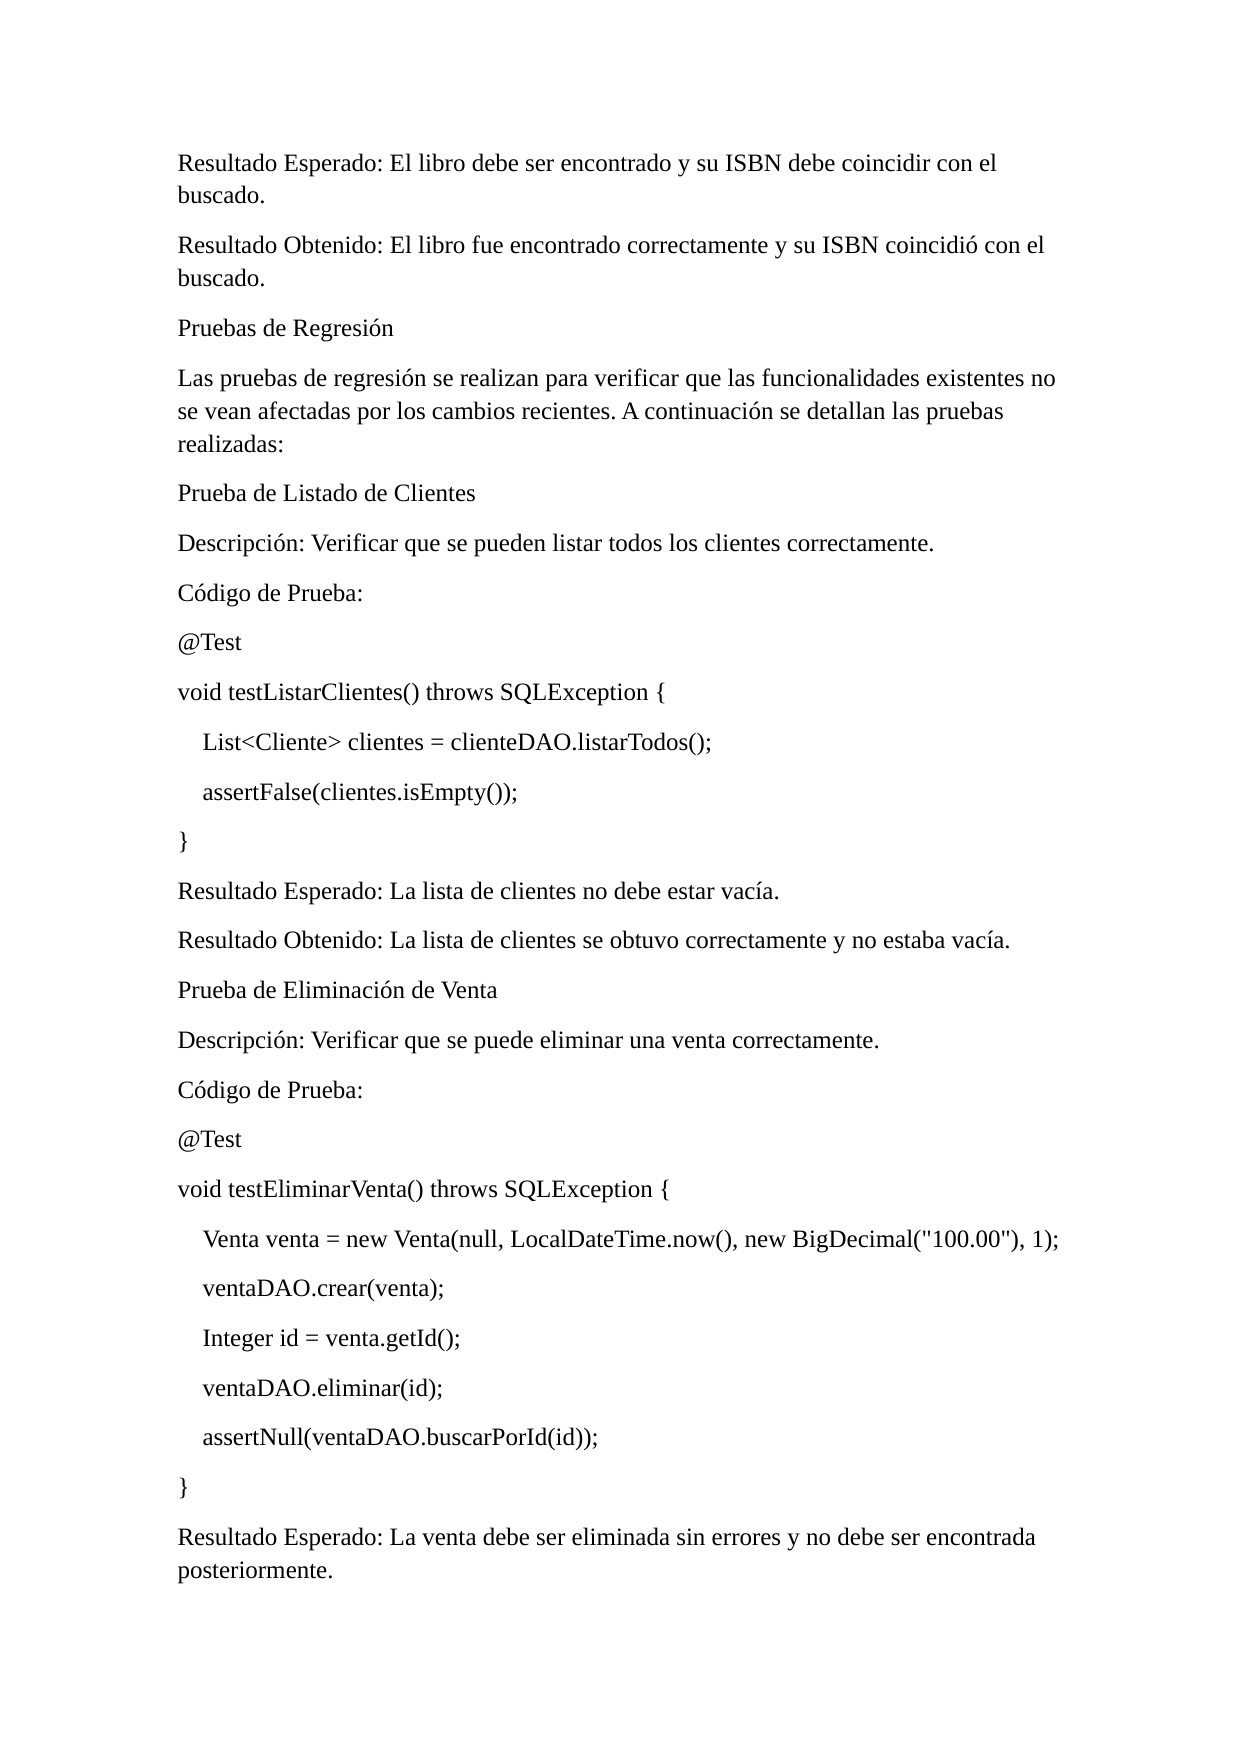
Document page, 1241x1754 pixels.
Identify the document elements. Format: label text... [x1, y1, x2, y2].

text Resultado Esperado: La venta debe ser eliminada sin errores y no debe ser encontrada posteriormente. [177, 1522, 1063, 1584]
text Resultado Esperado: El libro debe ser encontrado y su ISBN debe coincidir con el buscado. [177, 148, 1063, 209]
text ventaDAO.eliminar(id); [177, 1373, 1063, 1402]
text List<Cliente> clientes = clienteDAO.listarTodos(); [177, 727, 1063, 756]
text Pruebas de Regresión [177, 313, 1063, 342]
text Resultado Esperado: La lista de clientes no debe estar vacía. [177, 876, 1063, 905]
text assertNull(ventaDAO.buscarPorId(id)); [177, 1422, 1063, 1451]
text ventaDAO.crear(venta); [177, 1273, 1063, 1302]
text void testListarClientes() throws SQLException { [177, 677, 1063, 706]
text Venta venta = new Venta(null, LocalDateTime.now(), new BigDecimal("100.00"), 1); [177, 1224, 1063, 1252]
text } [177, 1472, 1063, 1501]
text Prueba de Eliminación de Venta [177, 975, 1063, 1004]
text @Test [177, 1124, 1063, 1153]
text @Test [177, 627, 1063, 656]
text Código de Prueba: [177, 578, 1063, 607]
text Integer id = venta.getId(); [177, 1323, 1063, 1352]
text Descripción: Verificar que se puede eliminar una venta correctamente. [177, 1025, 1063, 1054]
text Resultado Obtenido: El libro fue encontrado correctamente y su ISBN coincidió con el buscado. [177, 230, 1063, 292]
text Código de Prueba: [177, 1075, 1063, 1103]
text Descripción: Verificar que se pueden listar todos los clientes correctamente. [177, 528, 1063, 557]
text } [177, 826, 1063, 855]
text Prueba de Listado de Clientes [177, 478, 1063, 507]
text Resultado Obtenido: La lista de clientes se obtuvo correctamente y no estaba vacía. [177, 926, 1063, 954]
text assertFalse(clientes.isEmpty()); [177, 777, 1063, 805]
text Las pruebas de regresión se realizan para verificar que las funcionalidades existentes no se vean afectadas por los cambios recientes. A continuación se detallan las pruebas realizadas: [177, 363, 1063, 457]
text void testEliminarVenta() throws SQLException { [177, 1174, 1063, 1203]
